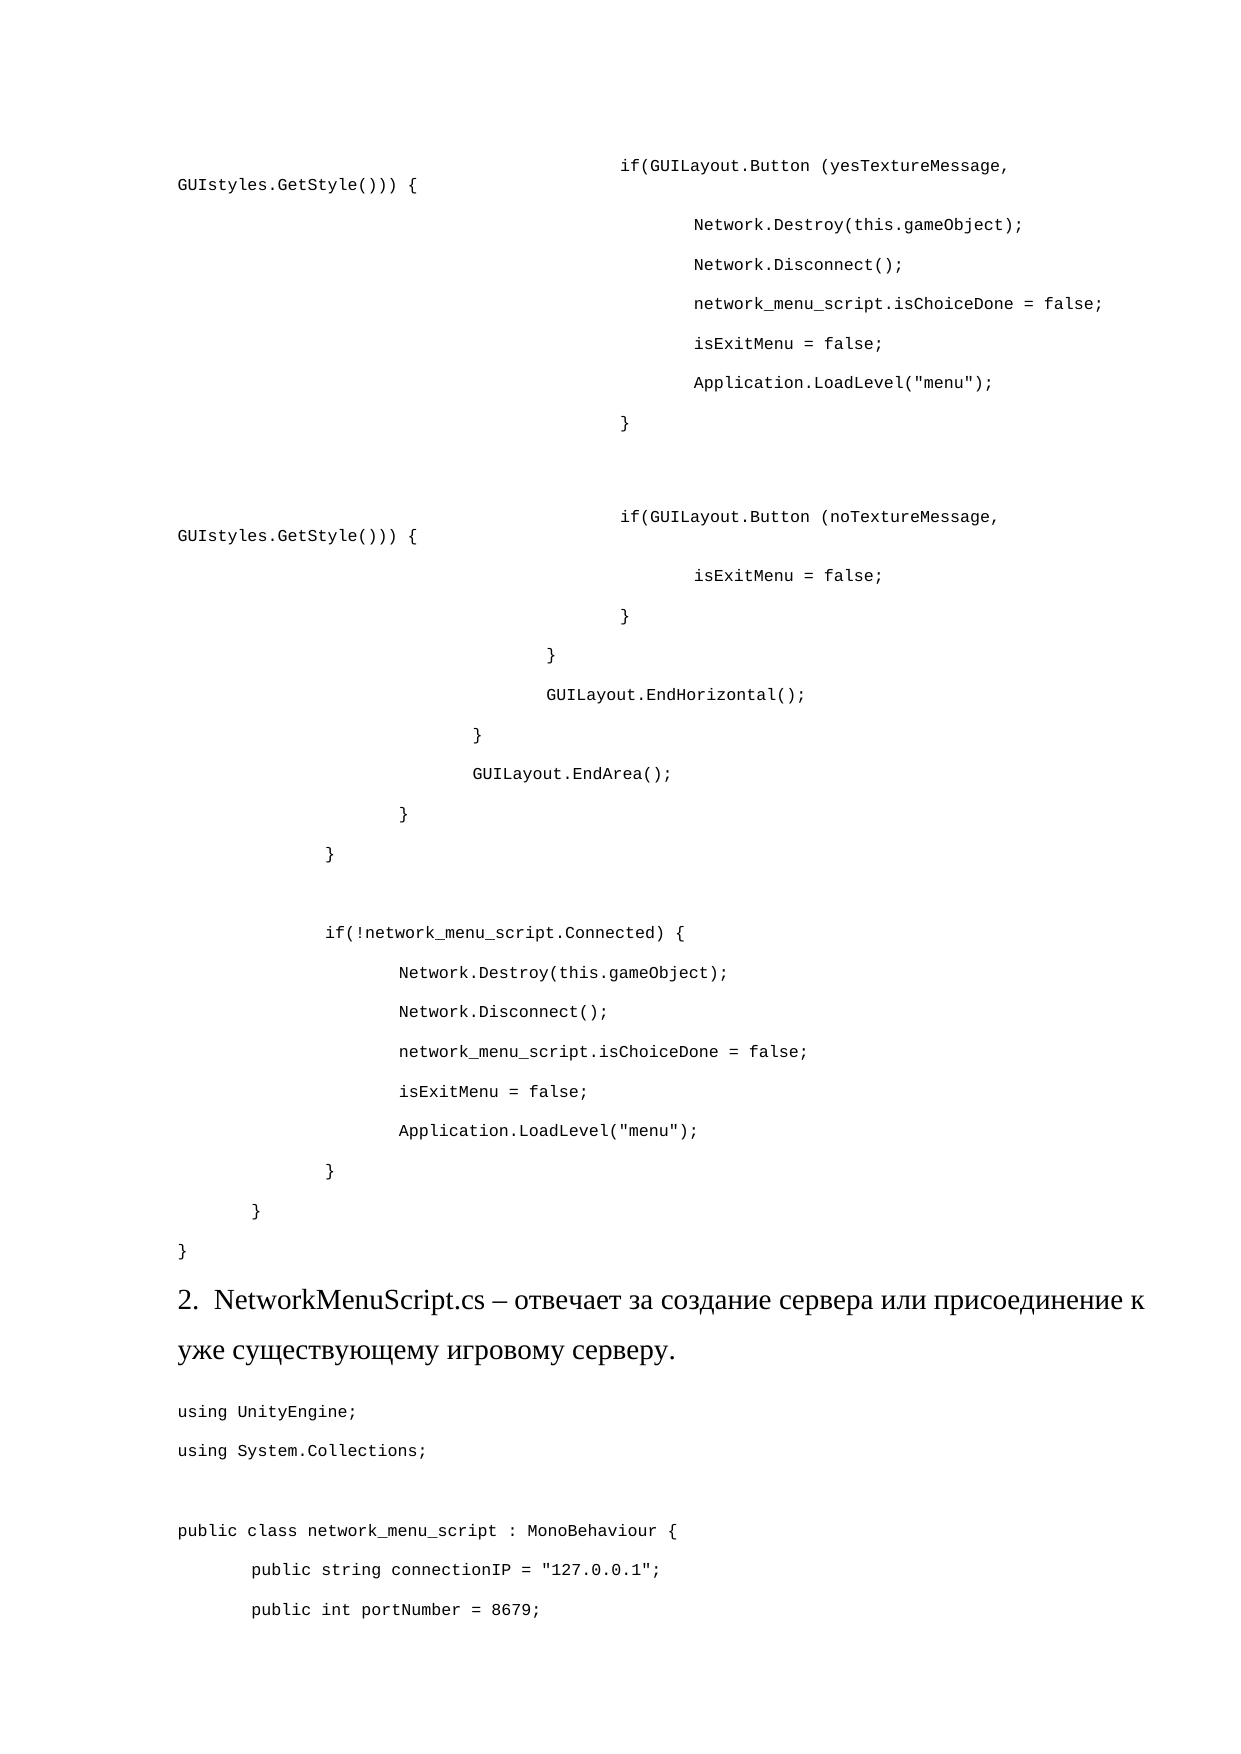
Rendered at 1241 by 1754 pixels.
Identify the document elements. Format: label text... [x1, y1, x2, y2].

text using System.Collections; [177, 1443, 1152, 1462]
text Network.Disconnect(); [177, 256, 1152, 275]
text Network.Destroy(this.gameObject); [177, 216, 1152, 235]
text } [177, 1202, 1152, 1221]
text } [177, 647, 1152, 666]
text } [177, 845, 1152, 864]
text public int portNumber = 8679; [177, 1602, 1152, 1621]
text GUILayout.EndHorizontal(); [177, 686, 1152, 705]
text } [177, 1163, 1152, 1182]
text isExitMenu = false; [177, 567, 1152, 586]
text Application.LoadLevel("menu"); [177, 375, 1152, 394]
text Network.Disconnect(); [177, 1004, 1152, 1023]
text } [177, 415, 1152, 434]
text Network.Destroy(this.gameObject); [177, 964, 1152, 983]
text } [177, 607, 1152, 626]
text if(GUILayout.Button (yesTextureMessage, GUIstyles.GetStyle())) { [177, 158, 1152, 196]
text public class network_menu_script : MonoBehaviour { [177, 1522, 1152, 1541]
text using UnityEngine; [177, 1403, 1152, 1422]
text if(GUILayout.Button (noTextureMessage, GUIstyles.GetStyle())) { [177, 509, 1152, 547]
text isExitMenu = false; [177, 1083, 1152, 1102]
text if(!network_menu_script.Connected) { [177, 924, 1152, 943]
text public string connectionIP = "127.0.0.1"; [177, 1562, 1152, 1581]
text 2. NetworkMenuScript.cs – отвечает за создание сервера или присоединение к уже существующему игровому серверу. [177, 1282, 1152, 1366]
text } [177, 1242, 1152, 1261]
text } [177, 726, 1152, 745]
text Application.LoadLevel("menu"); [177, 1123, 1152, 1142]
text GUILayout.EndArea(); [177, 766, 1152, 785]
text } [177, 806, 1152, 824]
text network_menu_script.isChoiceDone = false; [177, 296, 1152, 314]
text network_menu_script.isChoiceDone = false; [177, 1044, 1152, 1062]
text isExitMenu = false; [177, 335, 1152, 354]
